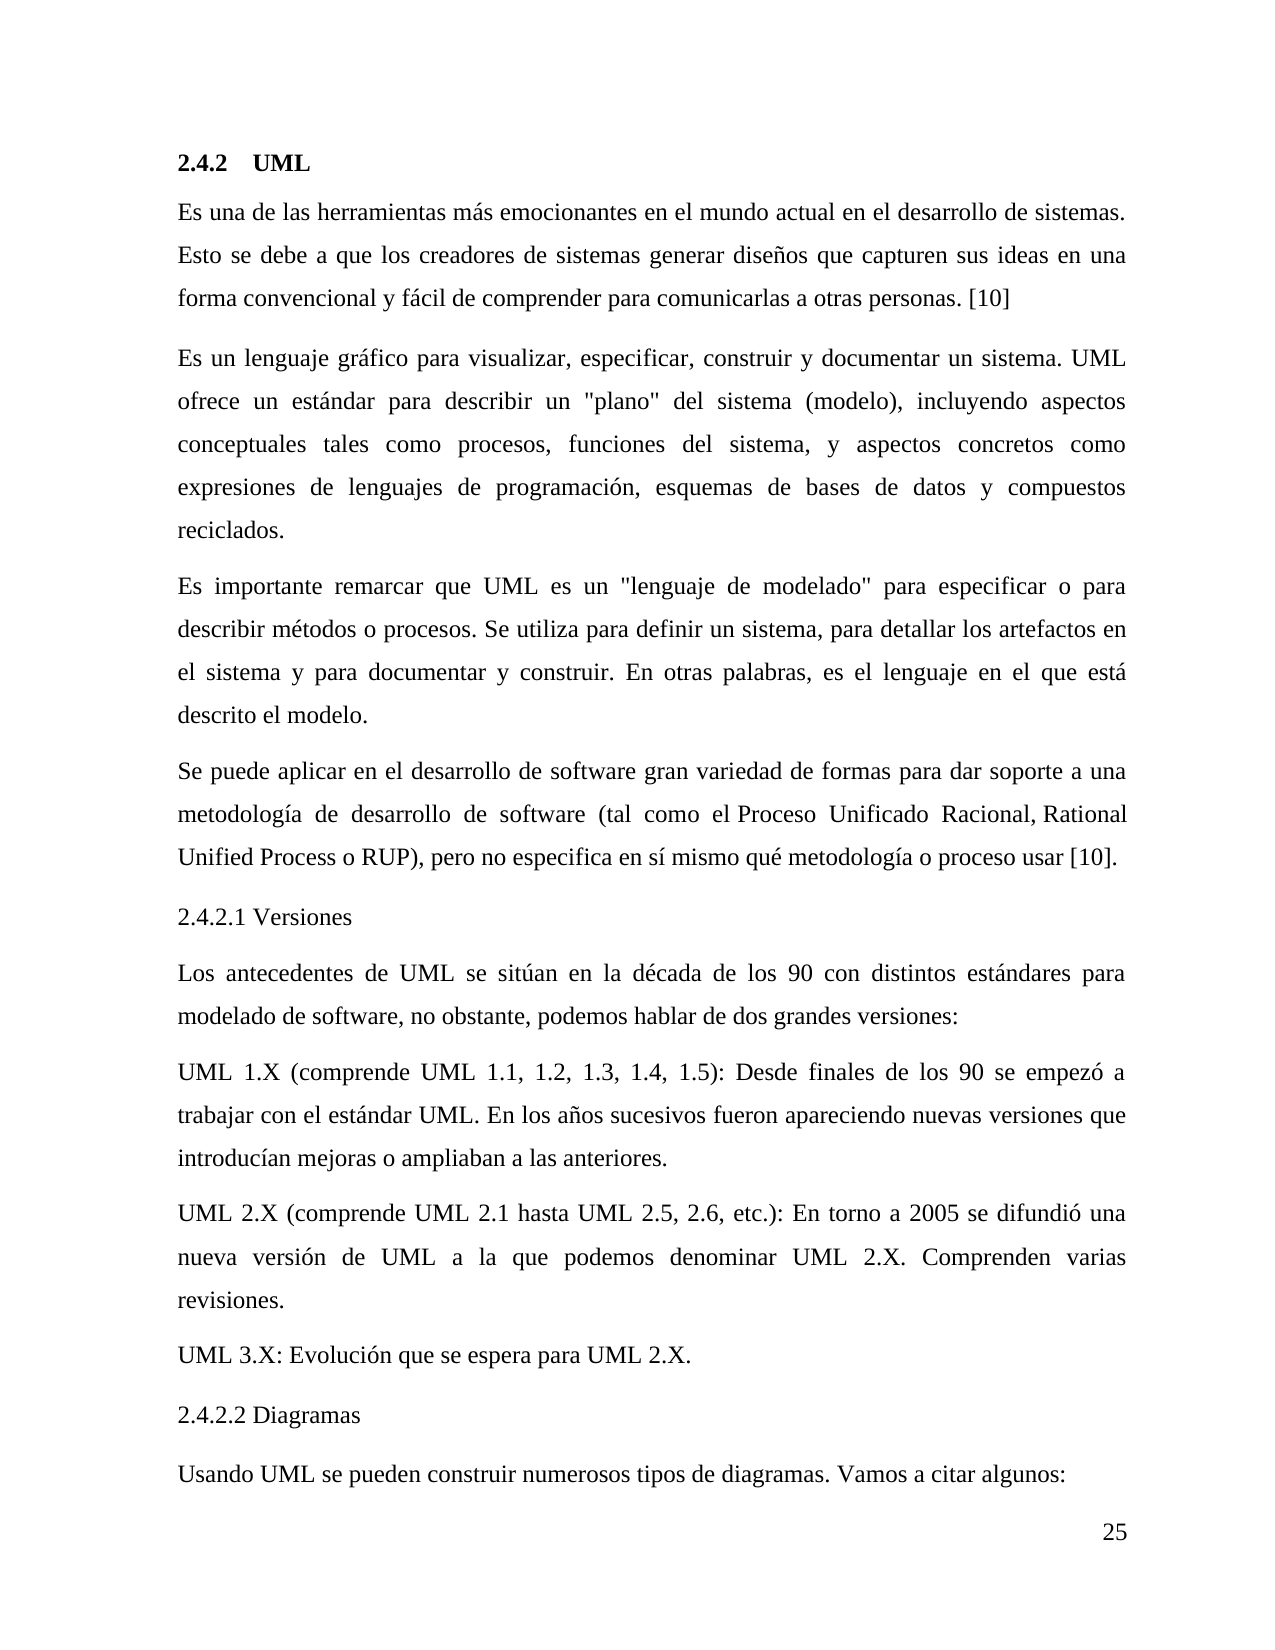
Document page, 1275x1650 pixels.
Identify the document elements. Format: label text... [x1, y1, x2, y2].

text UML 2.X (comprende UML 2.1 hasta UML 2.5, 2.6, etc.): En torno a 2005 se difundió una nueva versión de UML a la que podemos denominar UML 2.X. Comprenden varias revisiones. [177, 1198, 1127, 1313]
text Es una de las herramientas más emocionantes en el mundo actual en el desarrollo de sistemas. Esto se debe a que los creadores de sistemas generar diseños que capturen sus ideas en una forma convencional y fácil de comprender para comunicarlas a otras personas. [10] [177, 197, 1127, 312]
text Los antecedentes de UML se sitúan en la década de los 90 con distintos estándares para modelado de software, no obstante, podemos hablar de dos grandes versiones: [177, 958, 1127, 1030]
text Usando UML se pueden construir numerosos tipos de diagramas. Vamos a citar algunos: [177, 1459, 1127, 1488]
text UML 1.X (comprende UML 1.1, 1.2, 1.3, 1.4, 1.5): Desde finales de los 90 se empezó a trabajar con el estándar UML. En los años sucesivos fueron apareciendo nuevas versiones que introducían mejoras o ampliaban a las anteriores. [177, 1057, 1127, 1172]
text Es un lenguaje gráfico para visualizar, especificar, construir y documentar un sistema. UML ofrece un estándar para describir un "plano" del sistema (modelo), incluyendo aspectos conceptuales tales como procesos, funciones del sistema, y aspectos concretos como expresiones de lenguajes de programación, esquemas de bases de datos y compuestos reciclados. [177, 343, 1127, 544]
text Se puede aplicar en el desarrollo de software gran variedad de formas para dar soporte a una metodología de desarrollo de software (tal como el Proceso Unificado Racional, Rational Unified Process o RUP), pero no especifica en sí mismo qué metodología o proceso usar [10]. [177, 756, 1127, 871]
subtitle UML [177, 148, 1127, 176]
text Es importante remarcar que UML es un "lenguaje de modelado" para especificar o para describir métodos o procesos. Se utiliza para definir un sistema, para detallar los artefactos en el sistema y para documentar y construir. En otras palabras, es el lenguaje en el que está descrito el modelo. [177, 571, 1127, 729]
subtitle Versiones [177, 902, 1127, 931]
subtitle Diagramas [177, 1400, 1127, 1429]
text UML 3.X: Evolución que se espera para UML 2.X. [177, 1340, 1127, 1369]
